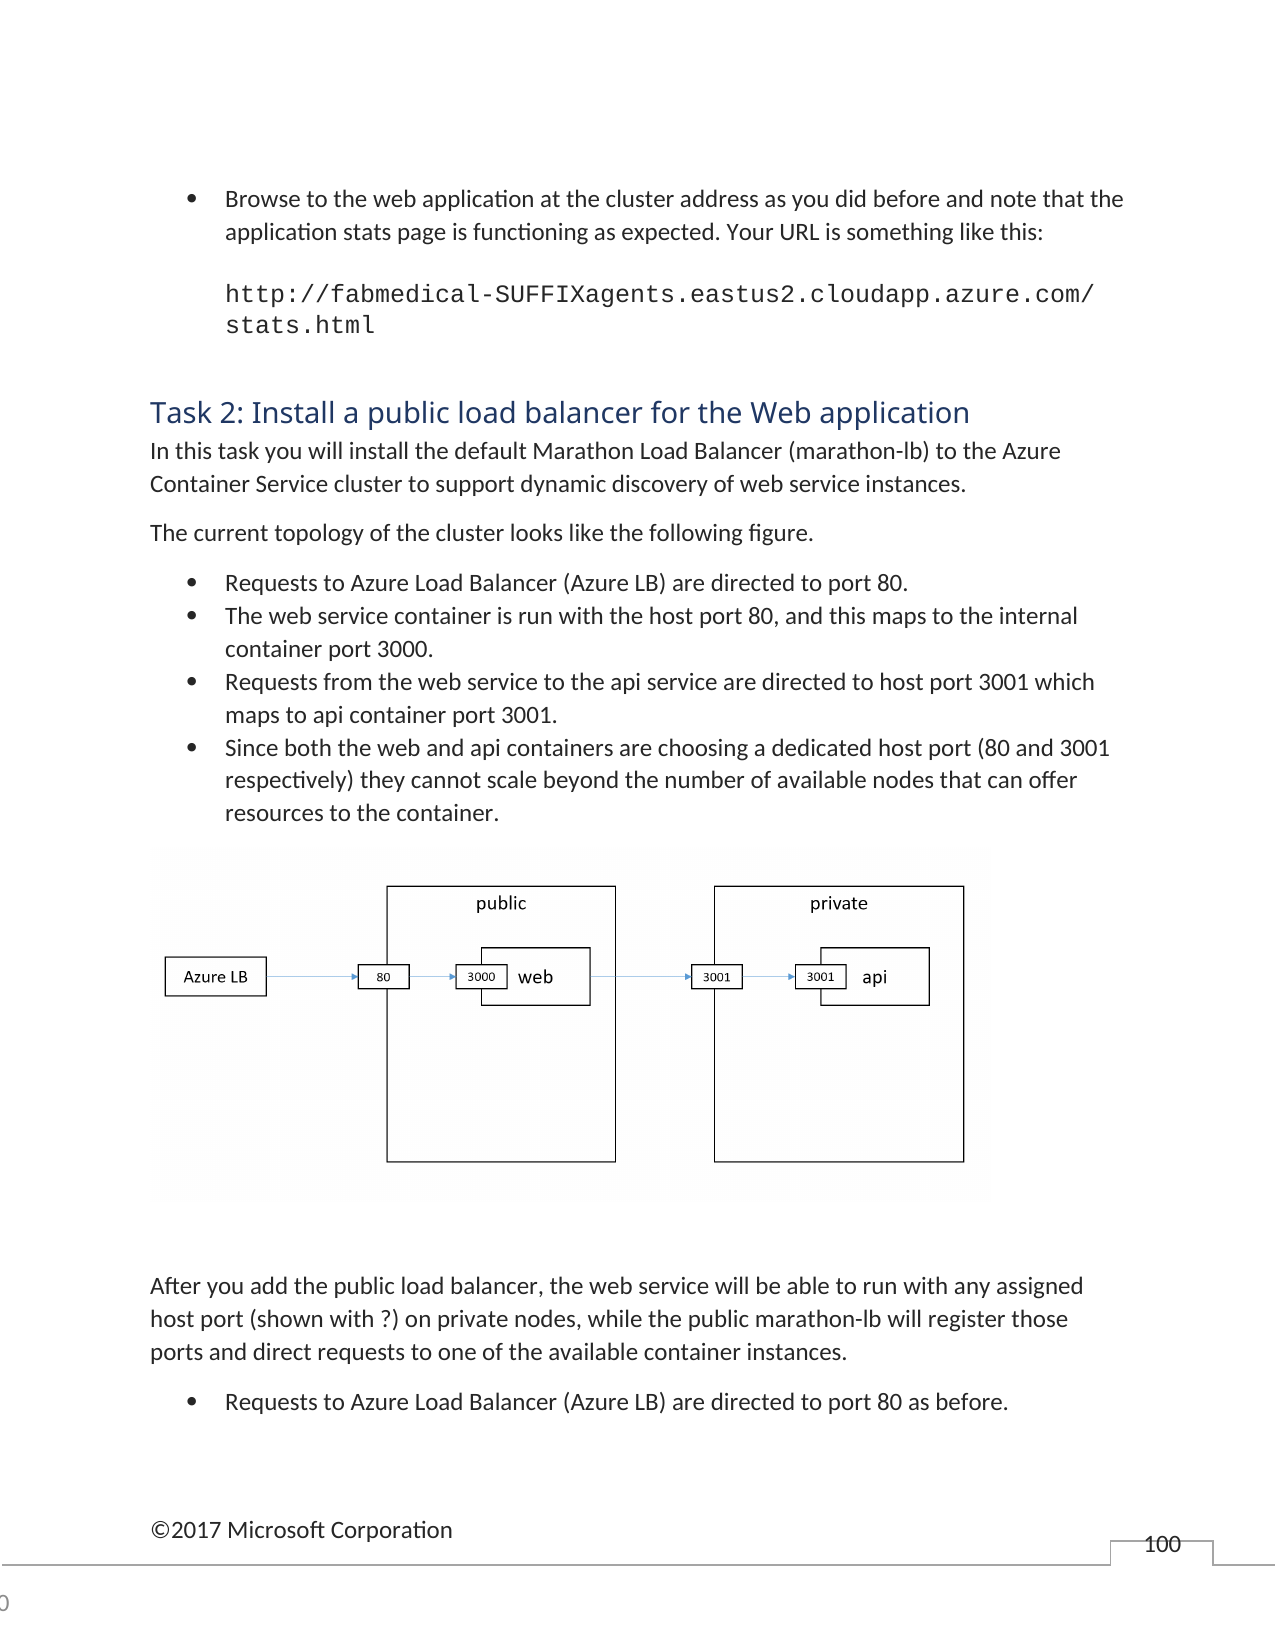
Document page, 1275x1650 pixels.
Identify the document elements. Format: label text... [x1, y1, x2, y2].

list http://fabmedical-SUFFIXagents.eastus2.cloudapp.azure.com/stats.html [225, 282, 1125, 341]
list Requests to Azure Load Balancer (Azure LB) are directed to port 80. [187, 567, 1125, 598]
text After you add the public load balancer, the web service will be able to run with any assigned host port (shown with ?) on private nodes, while the public marathon-lb will register those ports and direct requests to one of the available container instances. [150, 1270, 1125, 1367]
list Since both the web and api containers are choosing a dedicated host port (80 and 3001 respectively) they cannot scale beyond the number of available nodes that can offer resources to the container. [187, 732, 1125, 828]
text In this task you will install the default Marathon Load Balancer (marathon-lb) to the Azure Container Service cluster to support dynamic discovery of web service instances. [150, 435, 1125, 498]
list The web service container is run with the host port 80, and this maps to the internal container port 3000. [187, 600, 1125, 663]
list Requests to Azure Load Balancer (Azure LB) are directed to port 80 as before. [187, 1386, 1125, 1416]
text The current topology of the cluster looks like the following figure. [150, 518, 1125, 548]
subtitle Task 2: Install a public load balancer for the Web application [150, 392, 1125, 432]
list Requests from the web service to the api service are directed to host port 3001 which maps to api container port 3001. [187, 666, 1125, 729]
list Browse to the web application at the cluster address as you did before and note that the application stats page is functioning as expected. Your URL is something like this: [187, 183, 1125, 246]
picture [150, 847, 991, 1202]
